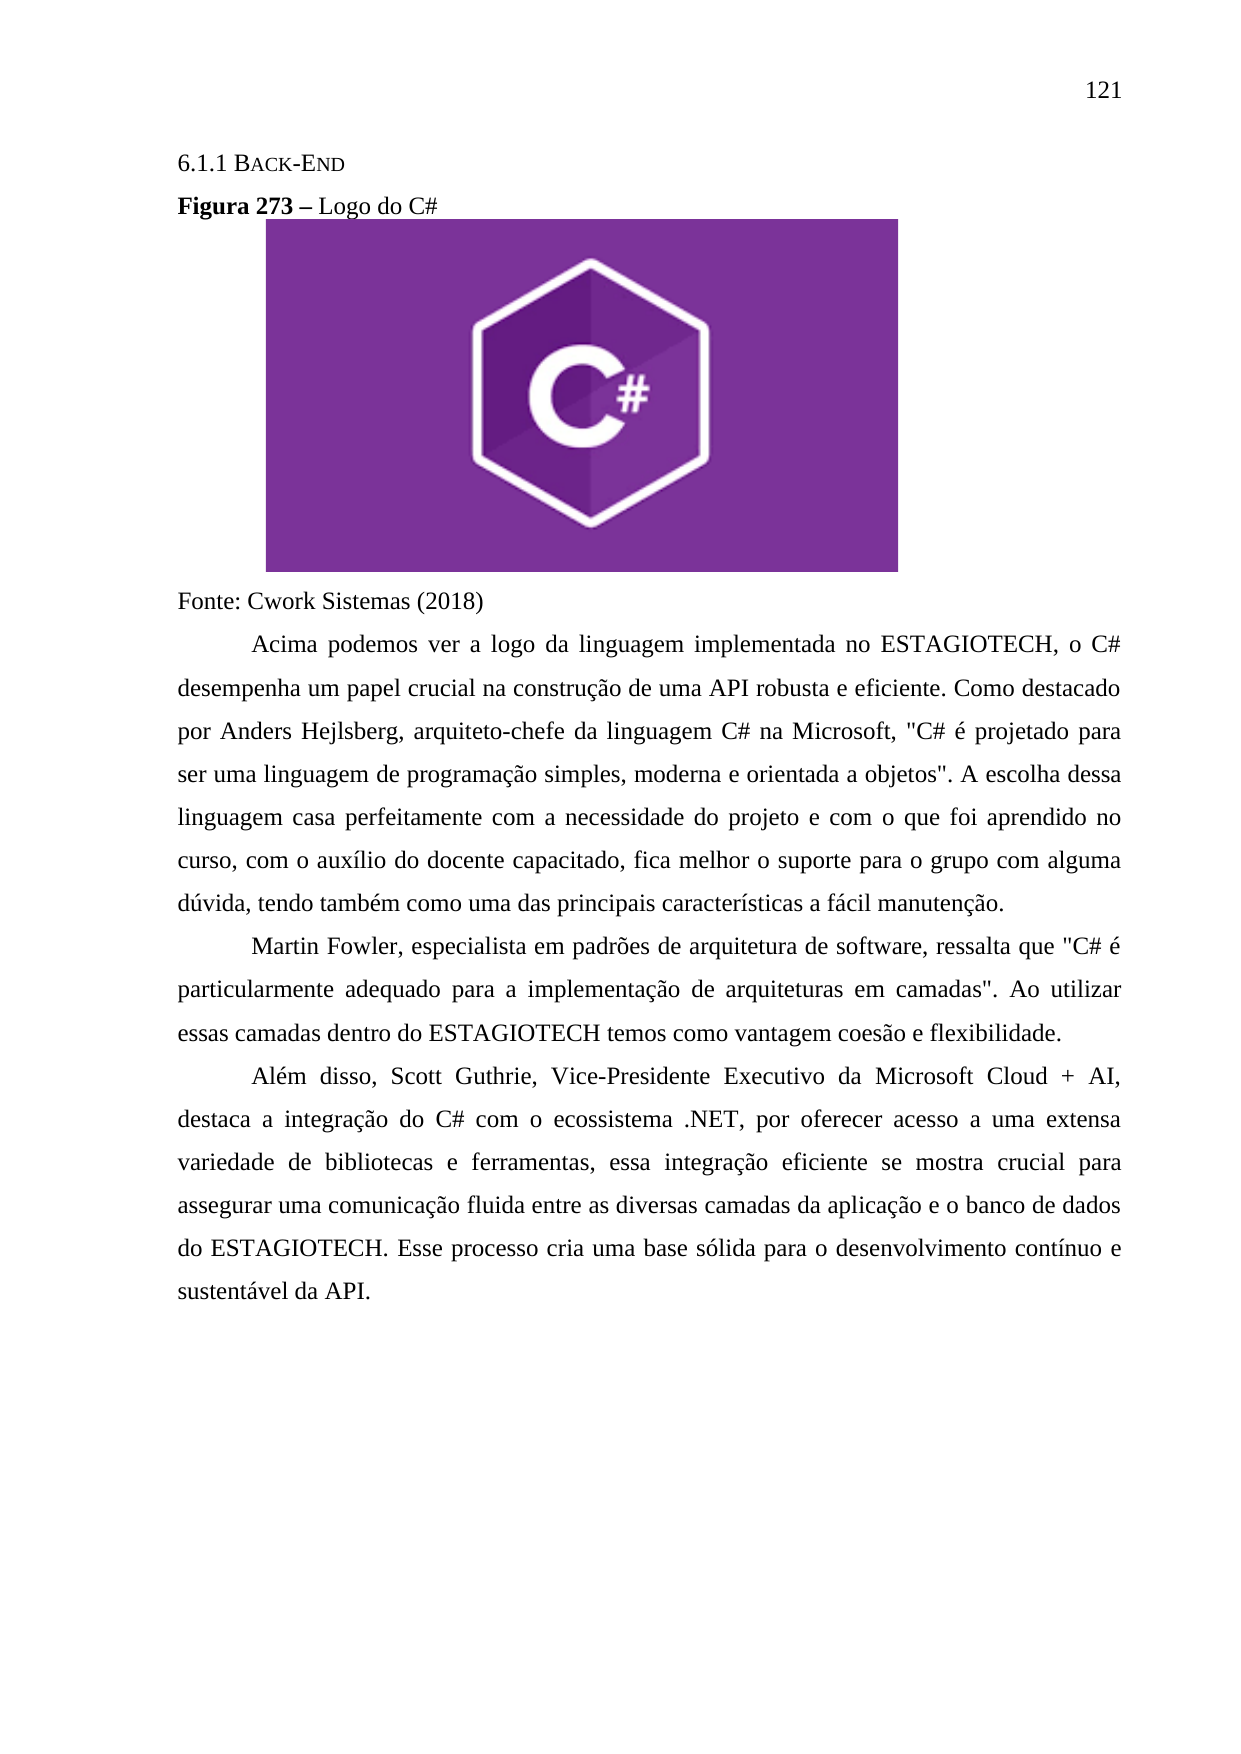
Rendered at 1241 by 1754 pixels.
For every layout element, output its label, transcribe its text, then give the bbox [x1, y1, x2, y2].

text Fonte: Cwork Sistemas (2018) [177, 586, 1122, 615]
text Figura 27 – Logo do C# [177, 191, 1122, 219]
picture [265, 219, 899, 572]
subtitle 6.1.1 Back-End [177, 148, 1122, 176]
text Martin Fowler, especialista em padrões de arquitetura de software, ressalta que "C# é particularmente adequado para a implementação de arquiteturas em camadas". Ao utilizar essas camadas dentro do ESTAGIOTECH temos como vantagem coesão e flexibilidade. [177, 931, 1122, 1046]
text Além disso, Scott Guthrie, Vice-Presidente Executivo da Microsoft Cloud + AI, destaca a integração do C# com o ecossistema .NET, por oferecer acesso a uma extensa variedade de bibliotecas e ferramentas, essa integração eficiente se mostra crucial para assegurar uma comunicação fluida entre as diversas camadas da aplicação e o banco de dados do ESTAGIOTECH. Esse processo cria uma base sólida para o desenvolvimento contínuo e sustentável da API. [177, 1061, 1122, 1305]
text Acima podemos ver a logo da linguagem implementada no ESTAGIOTECH, o C# desempenha um papel crucial na construção de uma API robusta e eficiente. Como destacado por Anders Hejlsberg, arquiteto-chefe da linguagem C# na Microsoft, "C# é projetado para ser uma linguagem de programação simples, moderna e orientada a objetos". A escolha dessa linguagem casa perfeitamente com a necessidade do projeto e com o que foi aprendido no curso, com o auxílio do docente capacitado, fica melhor o suporte para o grupo com alguma dúvida, tendo também como uma das principais características a fácil manutenção. [177, 629, 1122, 917]
